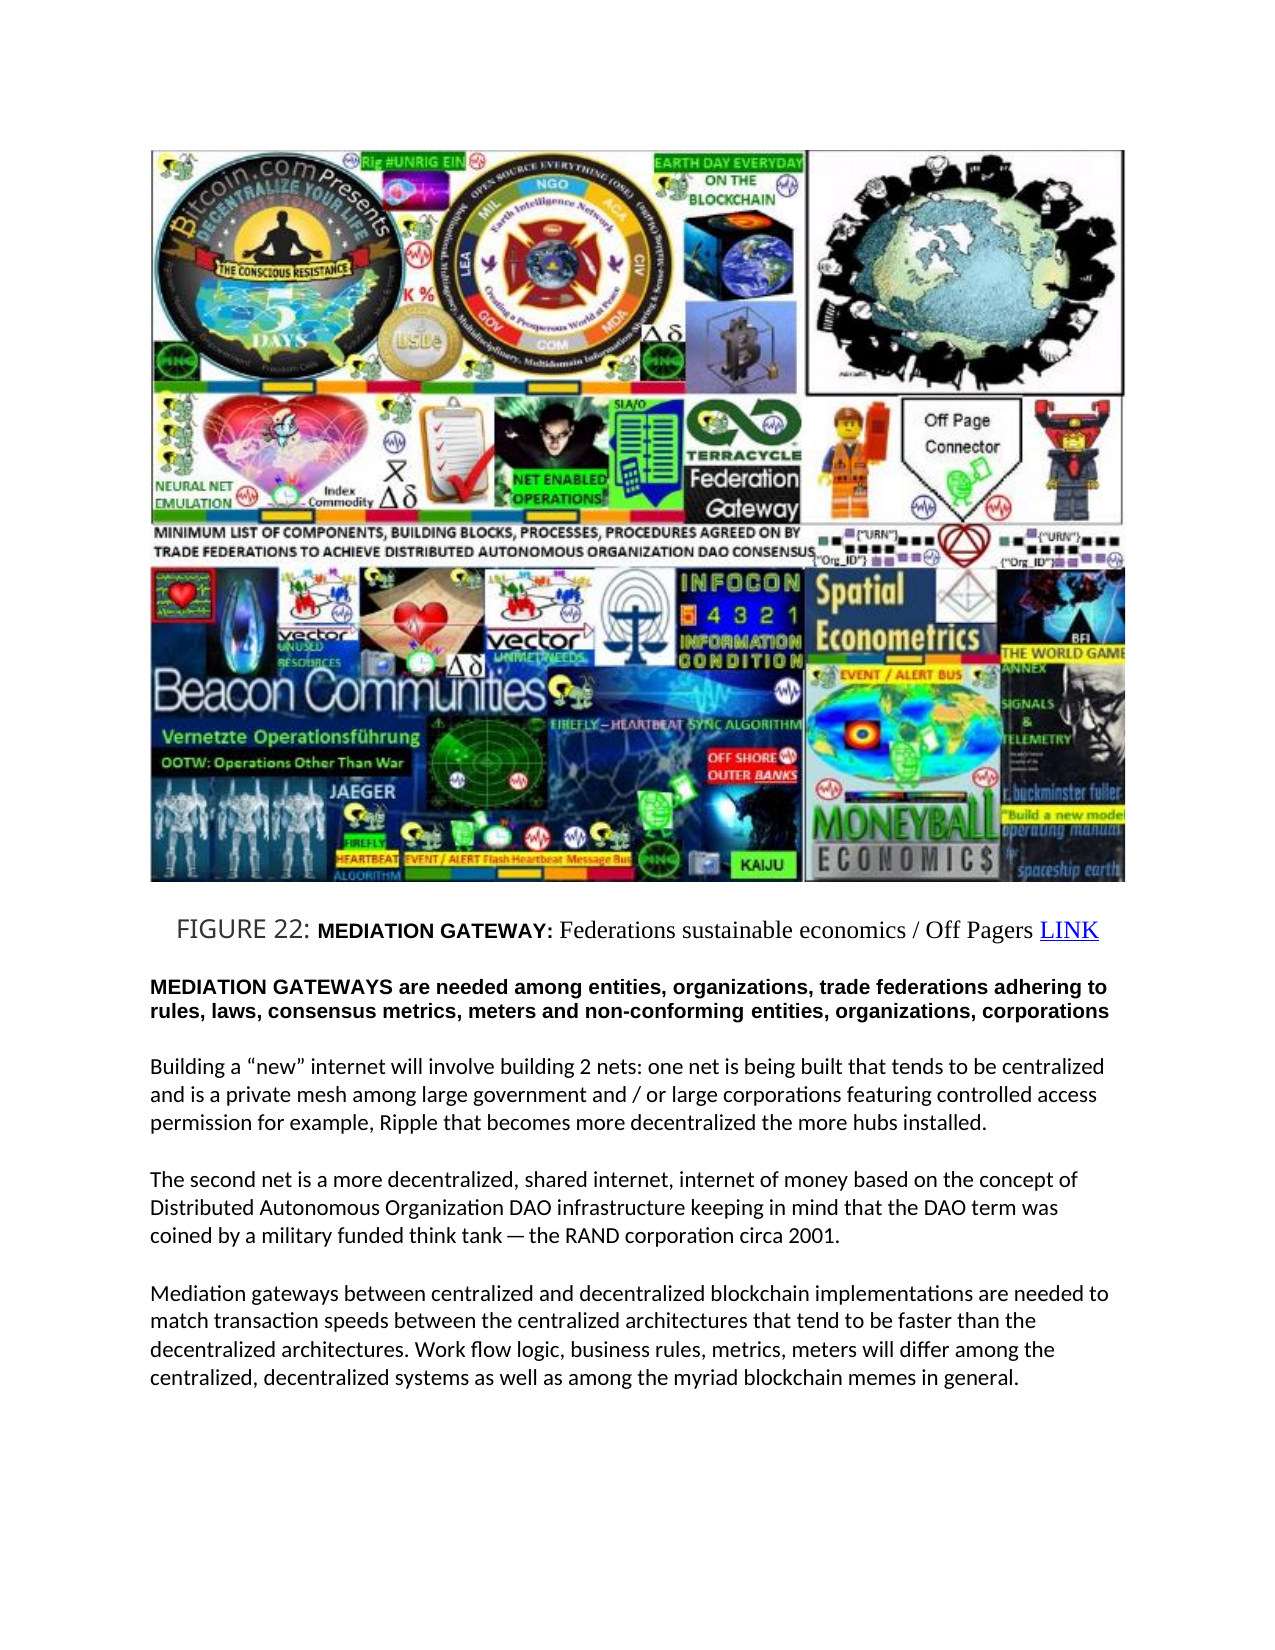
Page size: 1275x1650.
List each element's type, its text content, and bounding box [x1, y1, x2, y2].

text Mediation gateways between centralized and decentralized blockchain implementations are needed to match transaction speeds between the centralized architectures that tend to be faster than the decentralized architectures. Work flow logic, business rules, metrics, meters will differ among the centralized, decentralized systems as well as among the myriad blockchain memes in general. [150, 1279, 1125, 1391]
text The second net is a more decentralized, shared internet, internet of money based on the concept of Distributed Autonomous Organization DAO infrastructure keeping in mind that the DAO term was coined by a military funded think tank — the RAND corporation circa 2001. [150, 1165, 1125, 1249]
text FIGURE 22: MEDIATION GATEWAY: Federations sustainable economics / Off Pagers LINK [150, 910, 1125, 946]
picture [150, 150, 1125, 882]
text MEDIATION GATEWAYS are needed among entities, organizations, trade federations adhering to rules, laws, consensus metrics, meters and non-conforming entities, organizations, corporations [150, 975, 1125, 1023]
text Building a “new” internet will involve building 2 nets: one net is being built that tends to be centralized and is a private mesh among large government and / or large corporations featuring controlled access permission for example, Ripple that becomes more decentralized the more hubs installed. [150, 1052, 1125, 1136]
